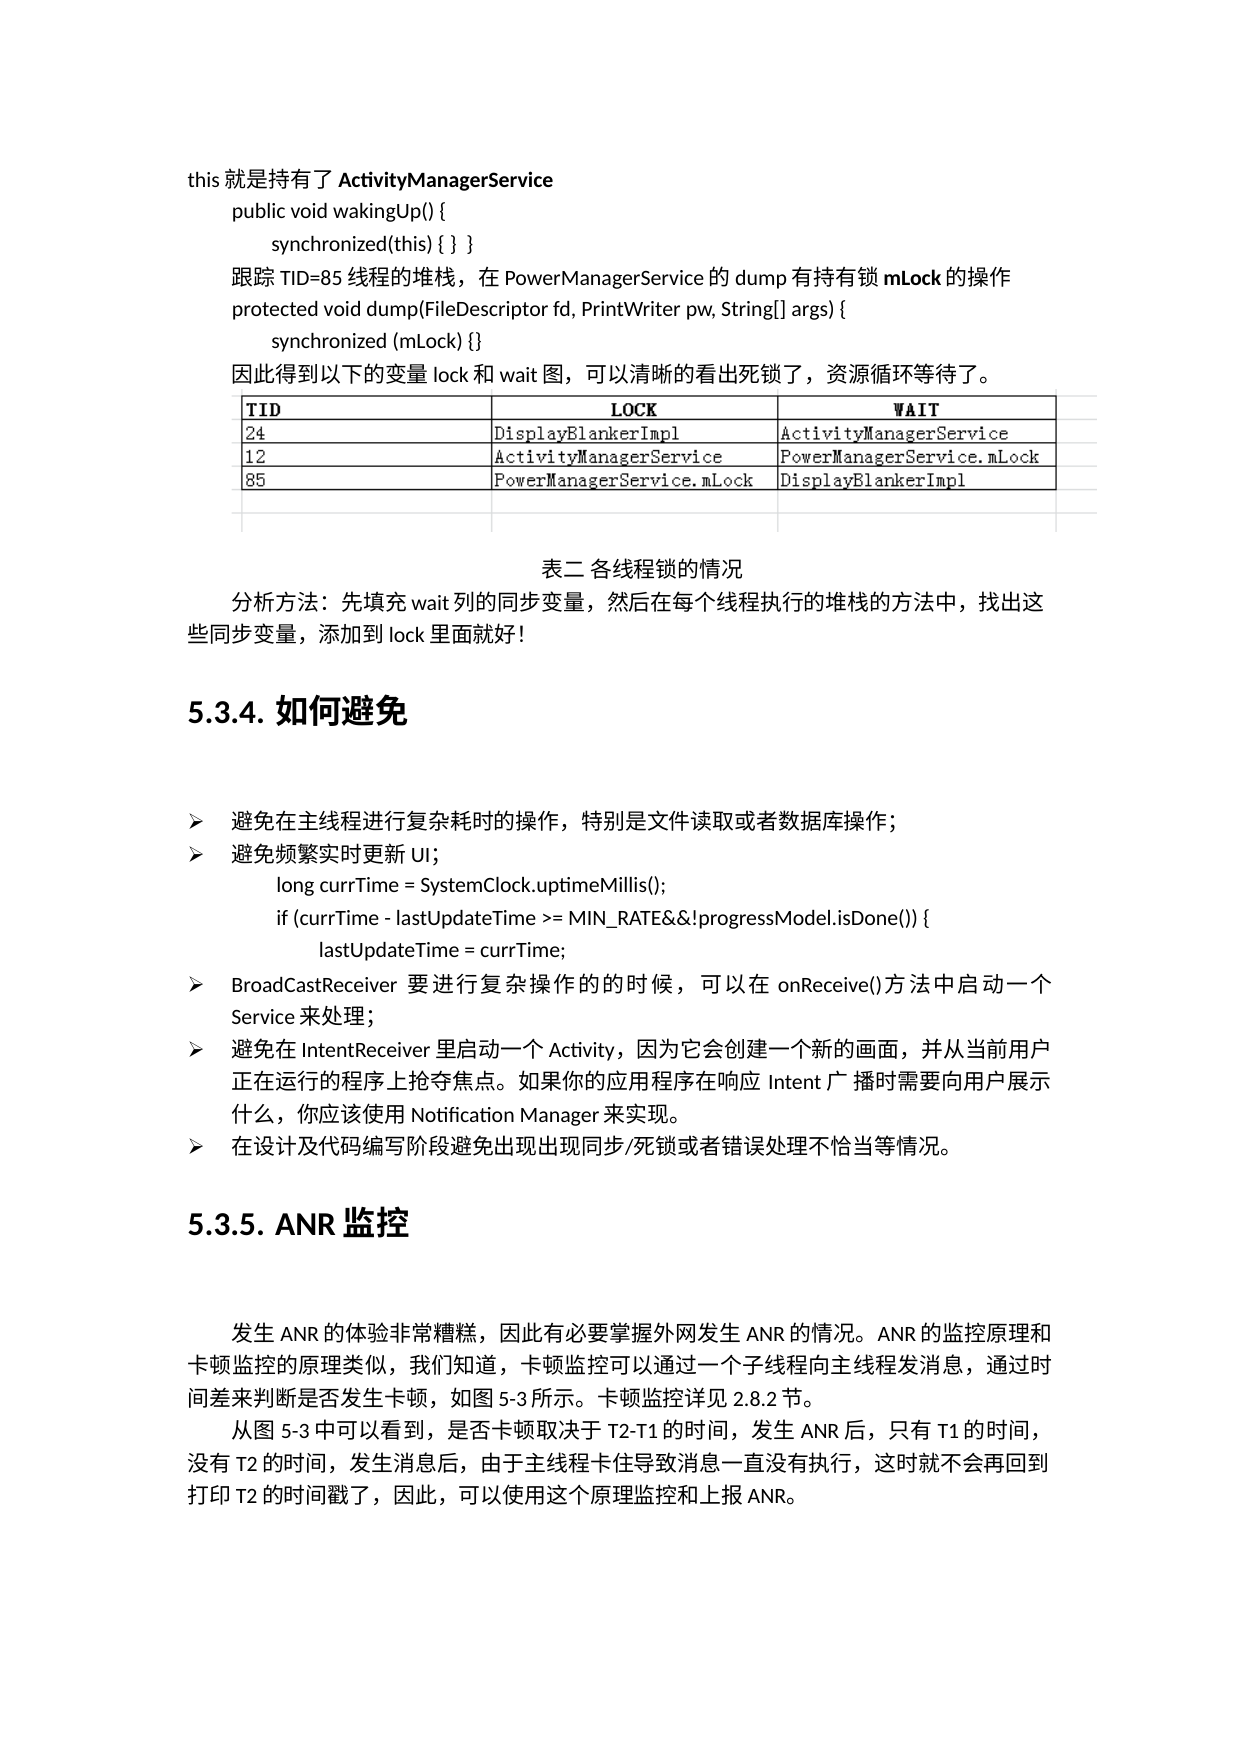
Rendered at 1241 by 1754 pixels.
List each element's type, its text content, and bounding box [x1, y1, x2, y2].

text if (currTime - lastUpdateTime >= MIN_RATE&&!progressModel.isDone()) { [276, 901, 1053, 934]
list BroadCastReceiver 要进行复杂操作的的时候，可以在onReceive()方法中启动一个Service来处理； [187, 966, 1053, 1031]
text synchronized (mLock) {} [187, 324, 1053, 357]
picture [231, 389, 1097, 532]
list 避免在IntentReceiver里启动一个Activity，因为它会创建一个新的画面，并从当前用户正在运行的程序上抢夺焦点。如果你的应用程序在响应Intent广 播时需要向用户展示什么，你应该使用Notification Manager来实现。 [187, 1031, 1053, 1129]
text 跟踪TID=85线程的堆栈，在PowerManagerService的dump有持有锁mLock的操作 [187, 259, 1053, 292]
text synchronized(this) { } } [187, 227, 1053, 259]
subtitle 如何避免 [187, 677, 1053, 742]
text long currTime = SystemClock.uptimeMillis(); [276, 869, 1053, 901]
text 从图5-3中可以看到，是否卡顿取决于T2-T1的时间，发生ANR后，只有T1的时间，没有T2的时间，发生消息后，由于主线程卡住导致消息一直没有执行，这时就不会再回到打印T2的时间戳了，因此，可以使用这个原理监控和上报ANR。 [187, 1413, 1053, 1511]
subtitle ANR监控 [187, 1188, 1053, 1253]
list 避免在主线程进行复杂耗时的操作，特别是文件读取或者数据库操作； [187, 804, 1053, 836]
text 分析方法：先填充wait列的同步变量，然后在每个线程执行的堆栈的方法中，找出这些同步变量，添加到lock里面就好！ [187, 584, 1053, 649]
list 避免频繁实时更新UI； [187, 836, 1053, 869]
text protected void dump(FileDescriptor fd, PrintWriter pw, String[] args) { [187, 292, 1053, 324]
text 发生ANR的体验非常糟糕，因此有必要掌握外网发生ANR的情况。ANR的监控原理和卡顿监控的原理类似，我们知道，卡顿监控可以通过一个子线程向主线程发消息，通过时间差来判断是否发生卡顿，如图5-3所示。卡顿监控详见2.8.2节。 [187, 1316, 1053, 1413]
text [187, 162, 1053, 194]
list 在设计及代码编写阶段避免出现出现同步/死锁或者错误处理不恰当等情况。 [187, 1129, 1053, 1161]
text lastUpdateTime = currTime; [276, 934, 1053, 966]
text public void wakingUp() { [187, 194, 1053, 227]
text 因此得到以下的变量lock和wait图，可以清晰的看出死锁了，资源循环等待了。 [187, 357, 1053, 389]
text 表二 各线程锁的情况 [187, 552, 1053, 584]
